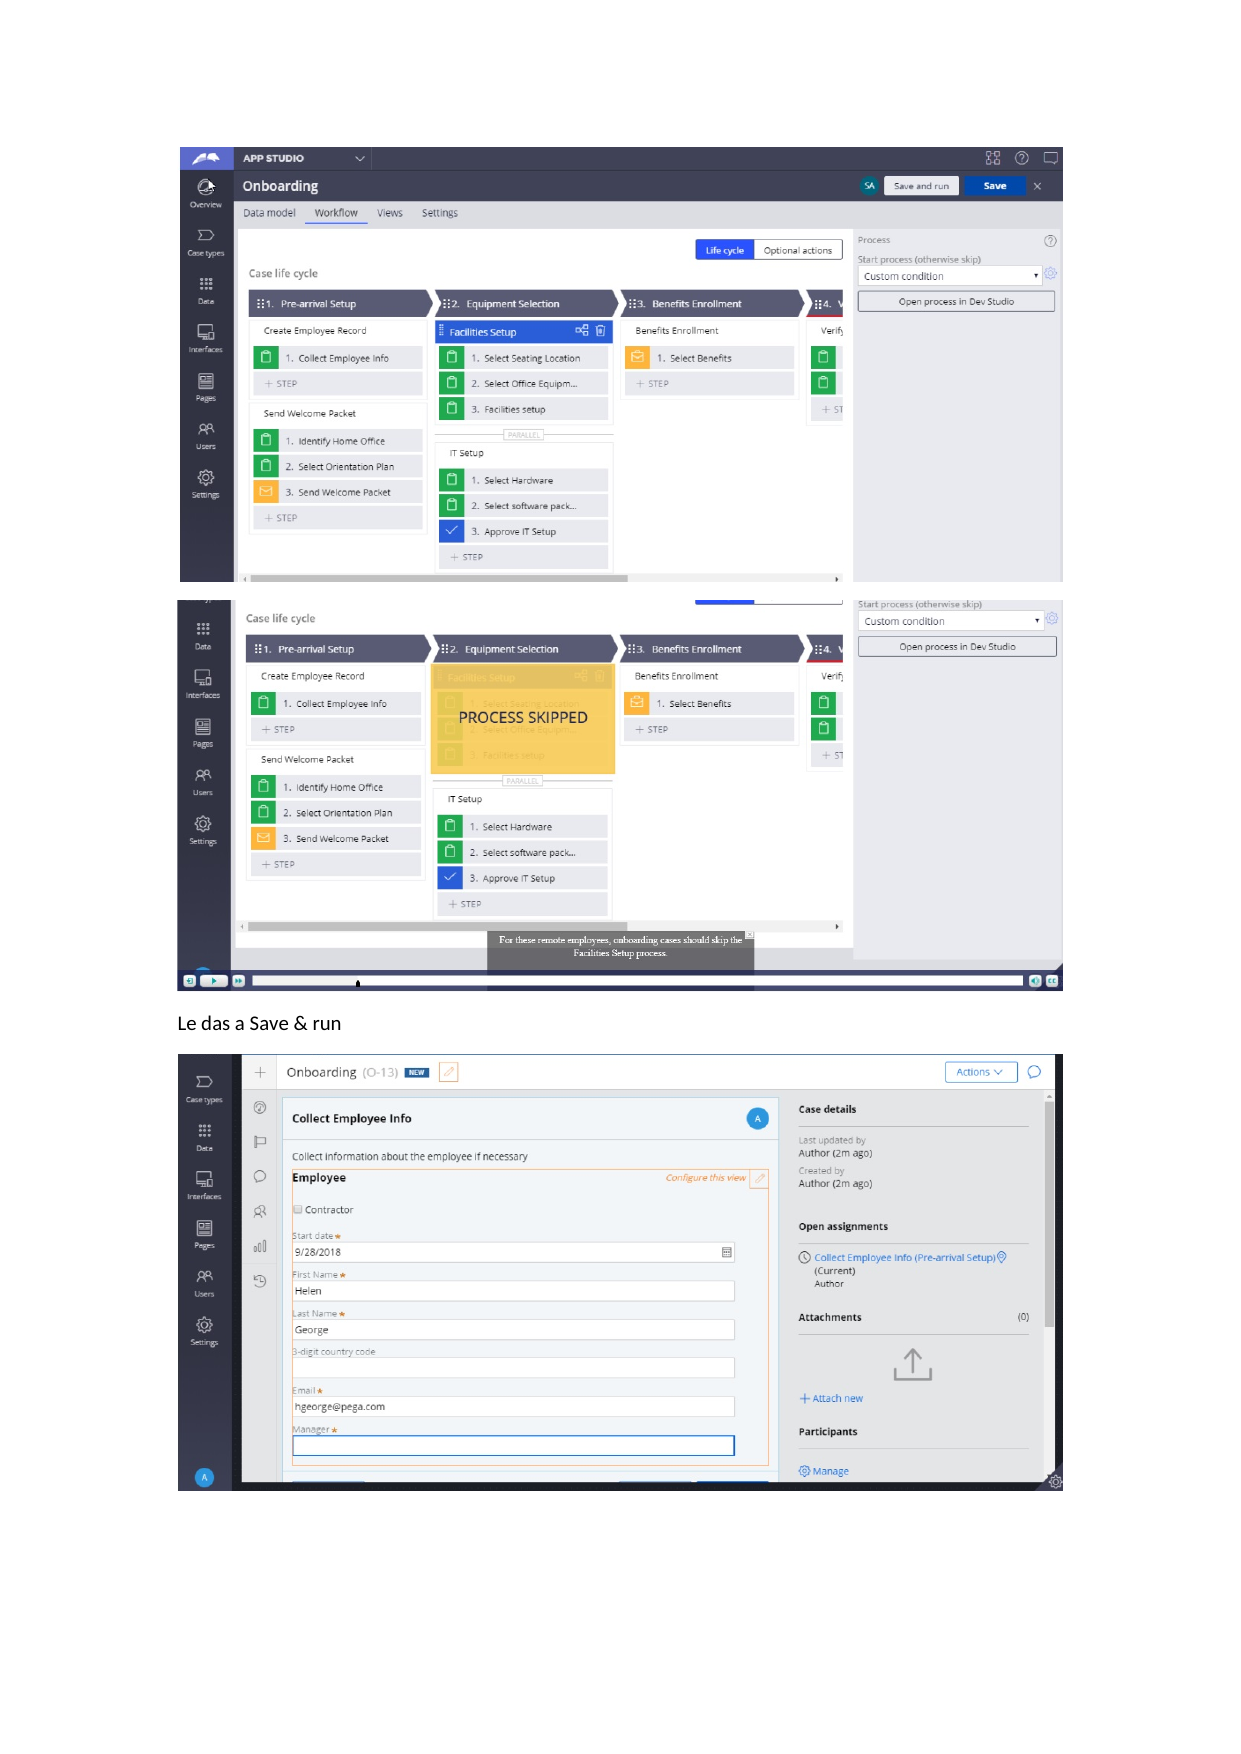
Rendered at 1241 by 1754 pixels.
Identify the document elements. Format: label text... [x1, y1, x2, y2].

text Le das a Save & run [177, 1010, 1063, 1035]
picture [177, 147, 1063, 582]
picture [177, 1054, 1063, 1491]
picture [177, 600, 1063, 992]
